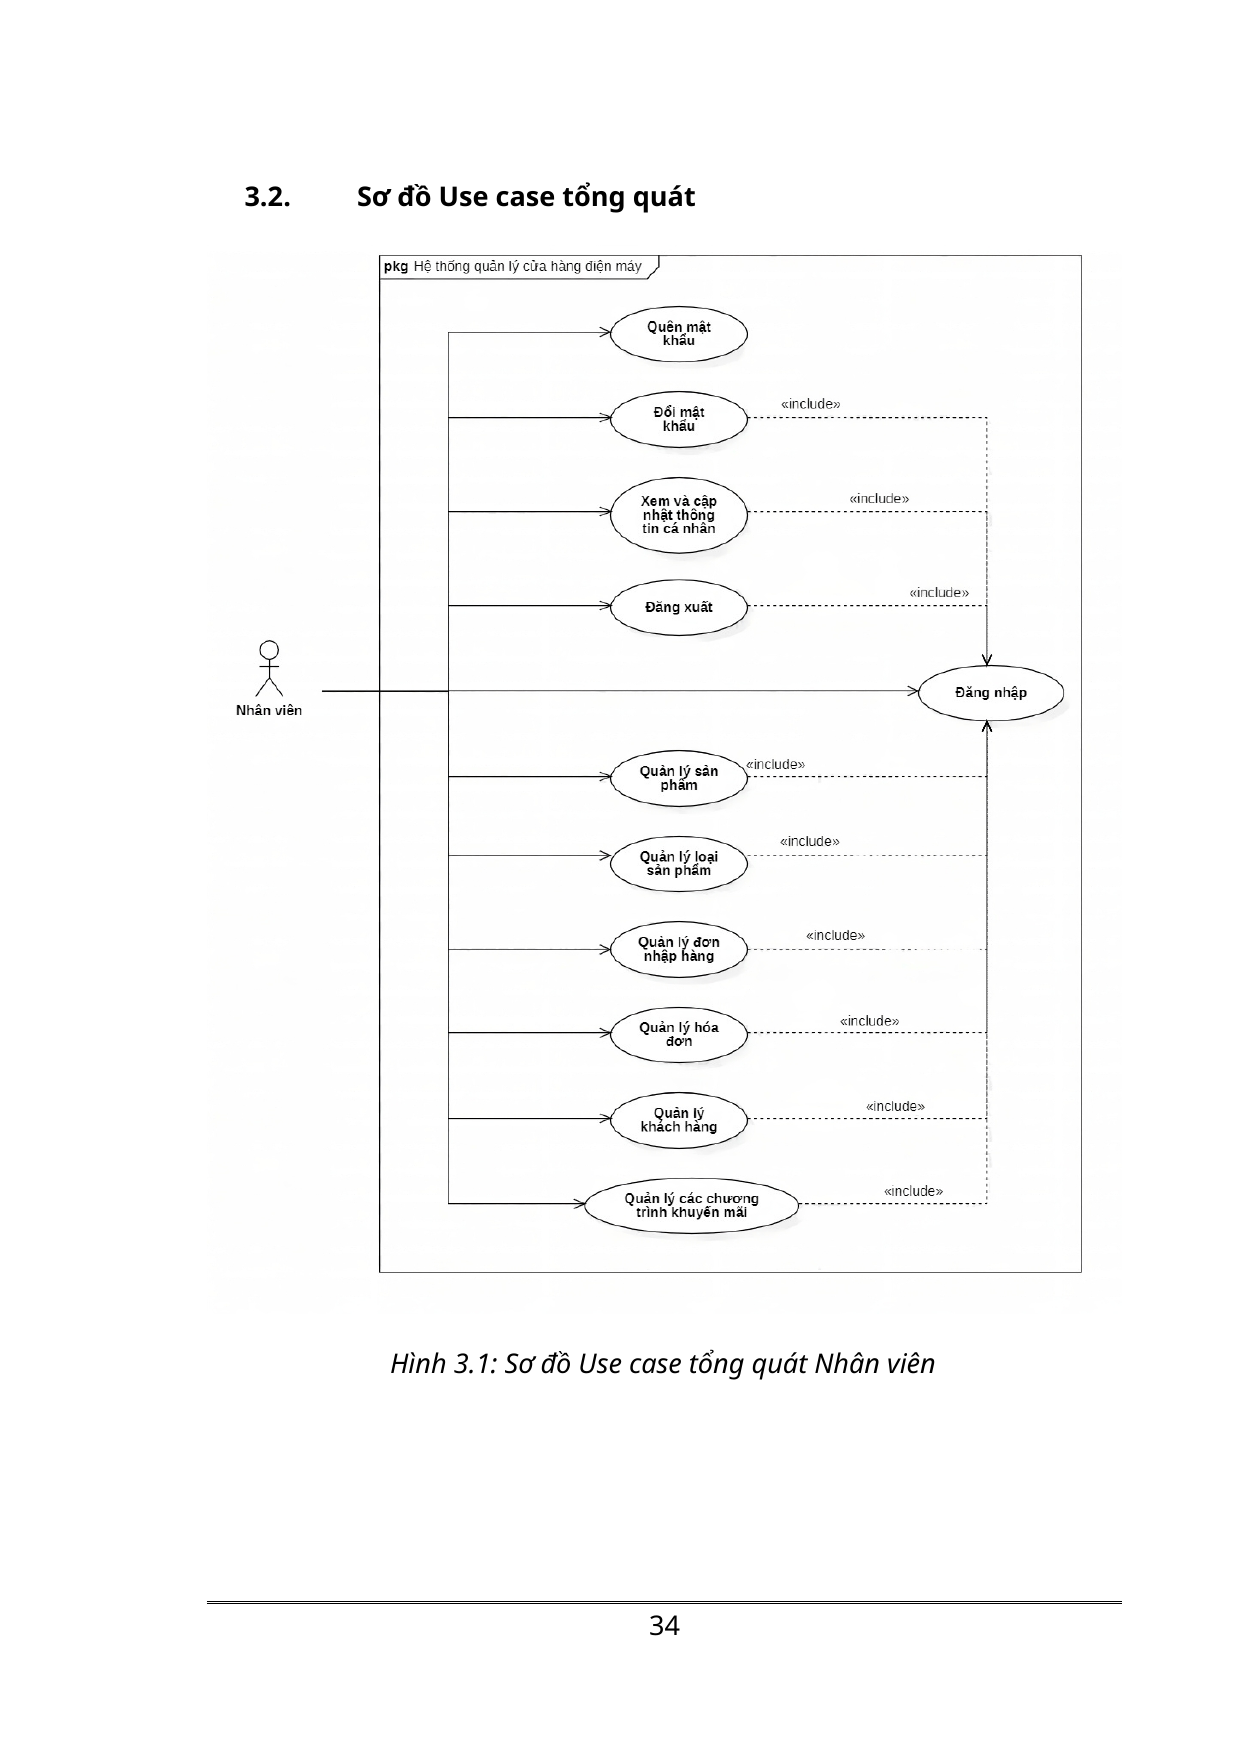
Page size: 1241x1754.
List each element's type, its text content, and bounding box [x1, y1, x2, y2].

picture [206, 245, 1123, 1314]
subtitle Sơ đồ Use case tổng quát [244, 177, 1122, 214]
